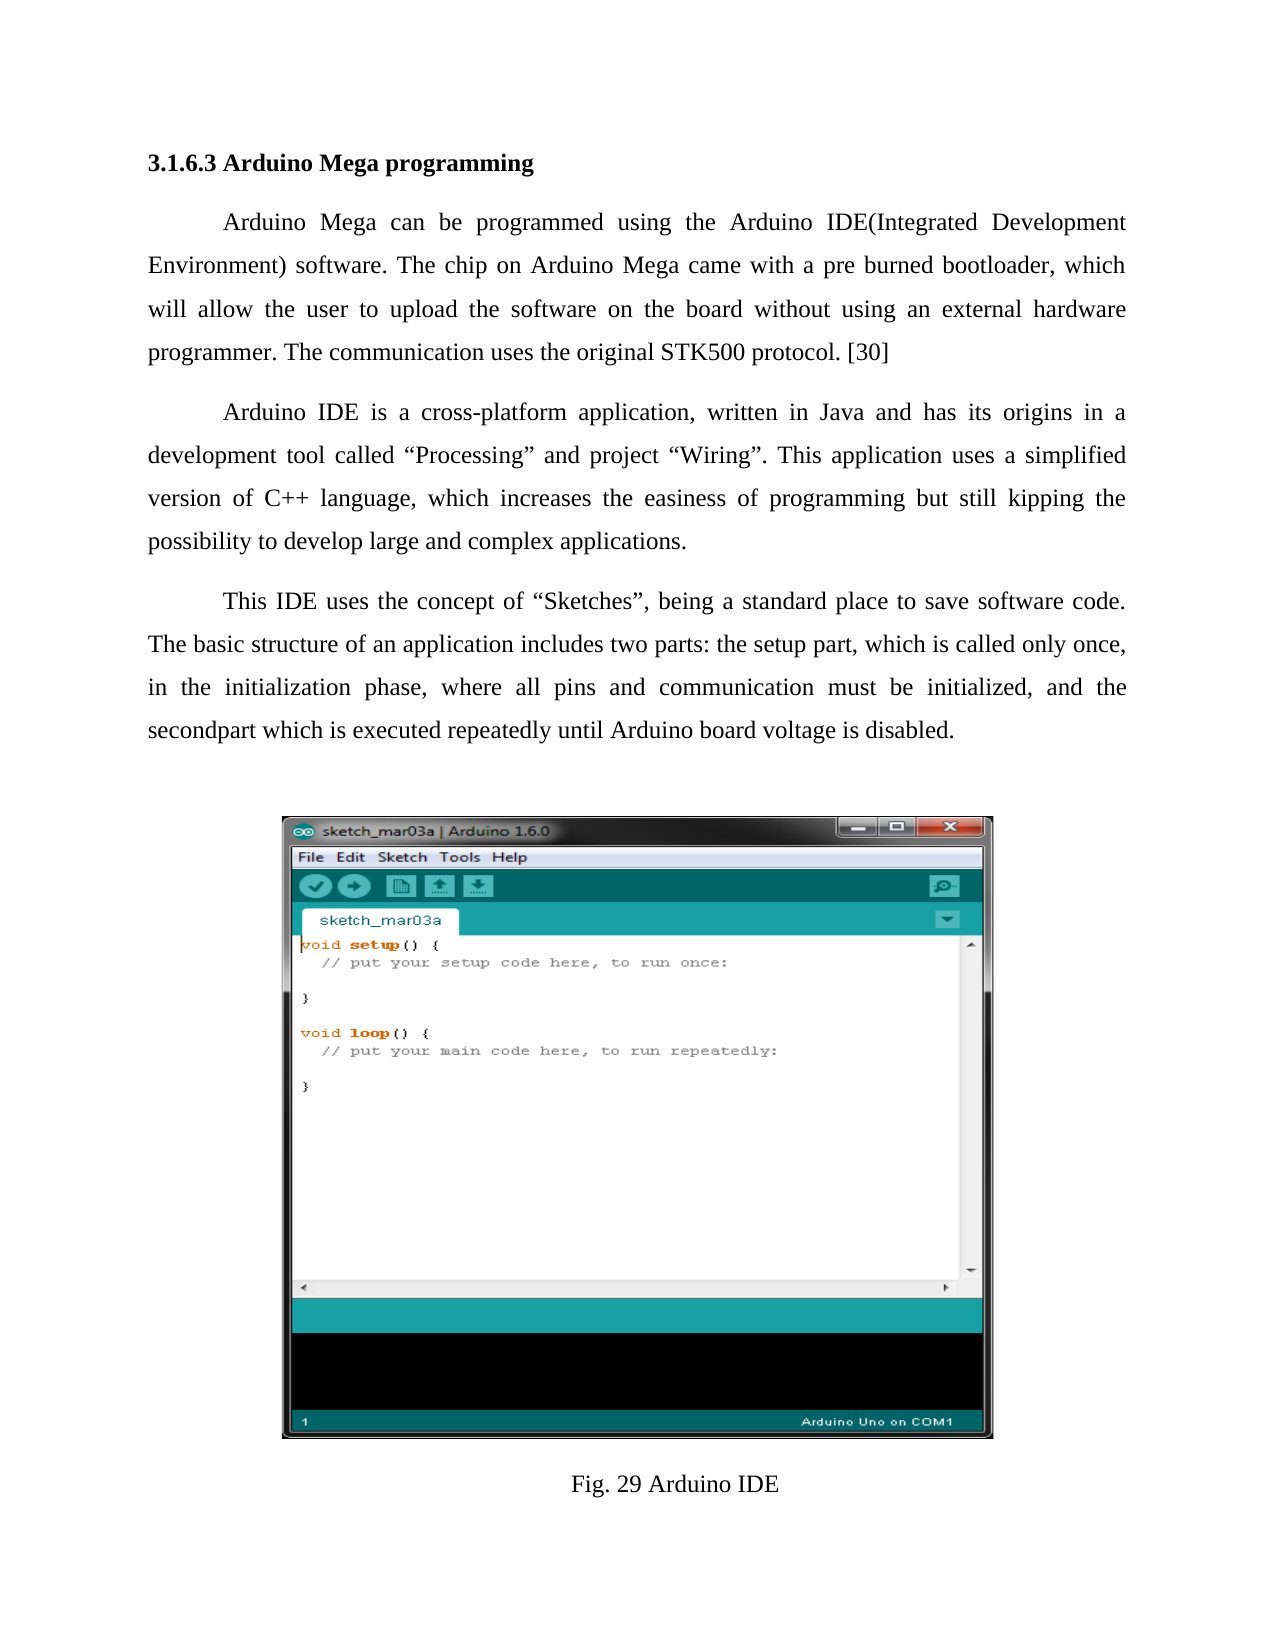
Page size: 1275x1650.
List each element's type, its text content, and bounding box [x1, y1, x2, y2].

text This IDE uses the concept of “Sketches”, being a standard place to save software code. The basic structure of an application includes two parts: the setup part, which is called only once, in the initialization phase, where all pins and communication must be initialized, and the secondpart which is executed repeatedly until Arduino board voltage is disabled. [148, 586, 1127, 744]
text Fig. 29 Arduino IDE [148, 1469, 1127, 1498]
text Arduino Mega can be programmed using the Arduino IDE(Integrated Development Environment) software. The chip on Arduino Mega came with a pre burned bootloader, which will allow the user to upload the software on the board without using an external hardware programmer. The communication uses the original STK500 protocol. [30] [148, 207, 1127, 366]
text Arduino IDE is a cross-platform application, written in Java and has its origins in a development tool called “Processing” and project “Wiring”. This application uses a simplified version of C++ language, which increases the easiness of programming but still kipping the possibility to develop large and complex applications. [148, 397, 1127, 555]
picture [281, 816, 994, 1439]
text 3.1.6.3 Arduino Mega programming [148, 148, 1127, 176]
